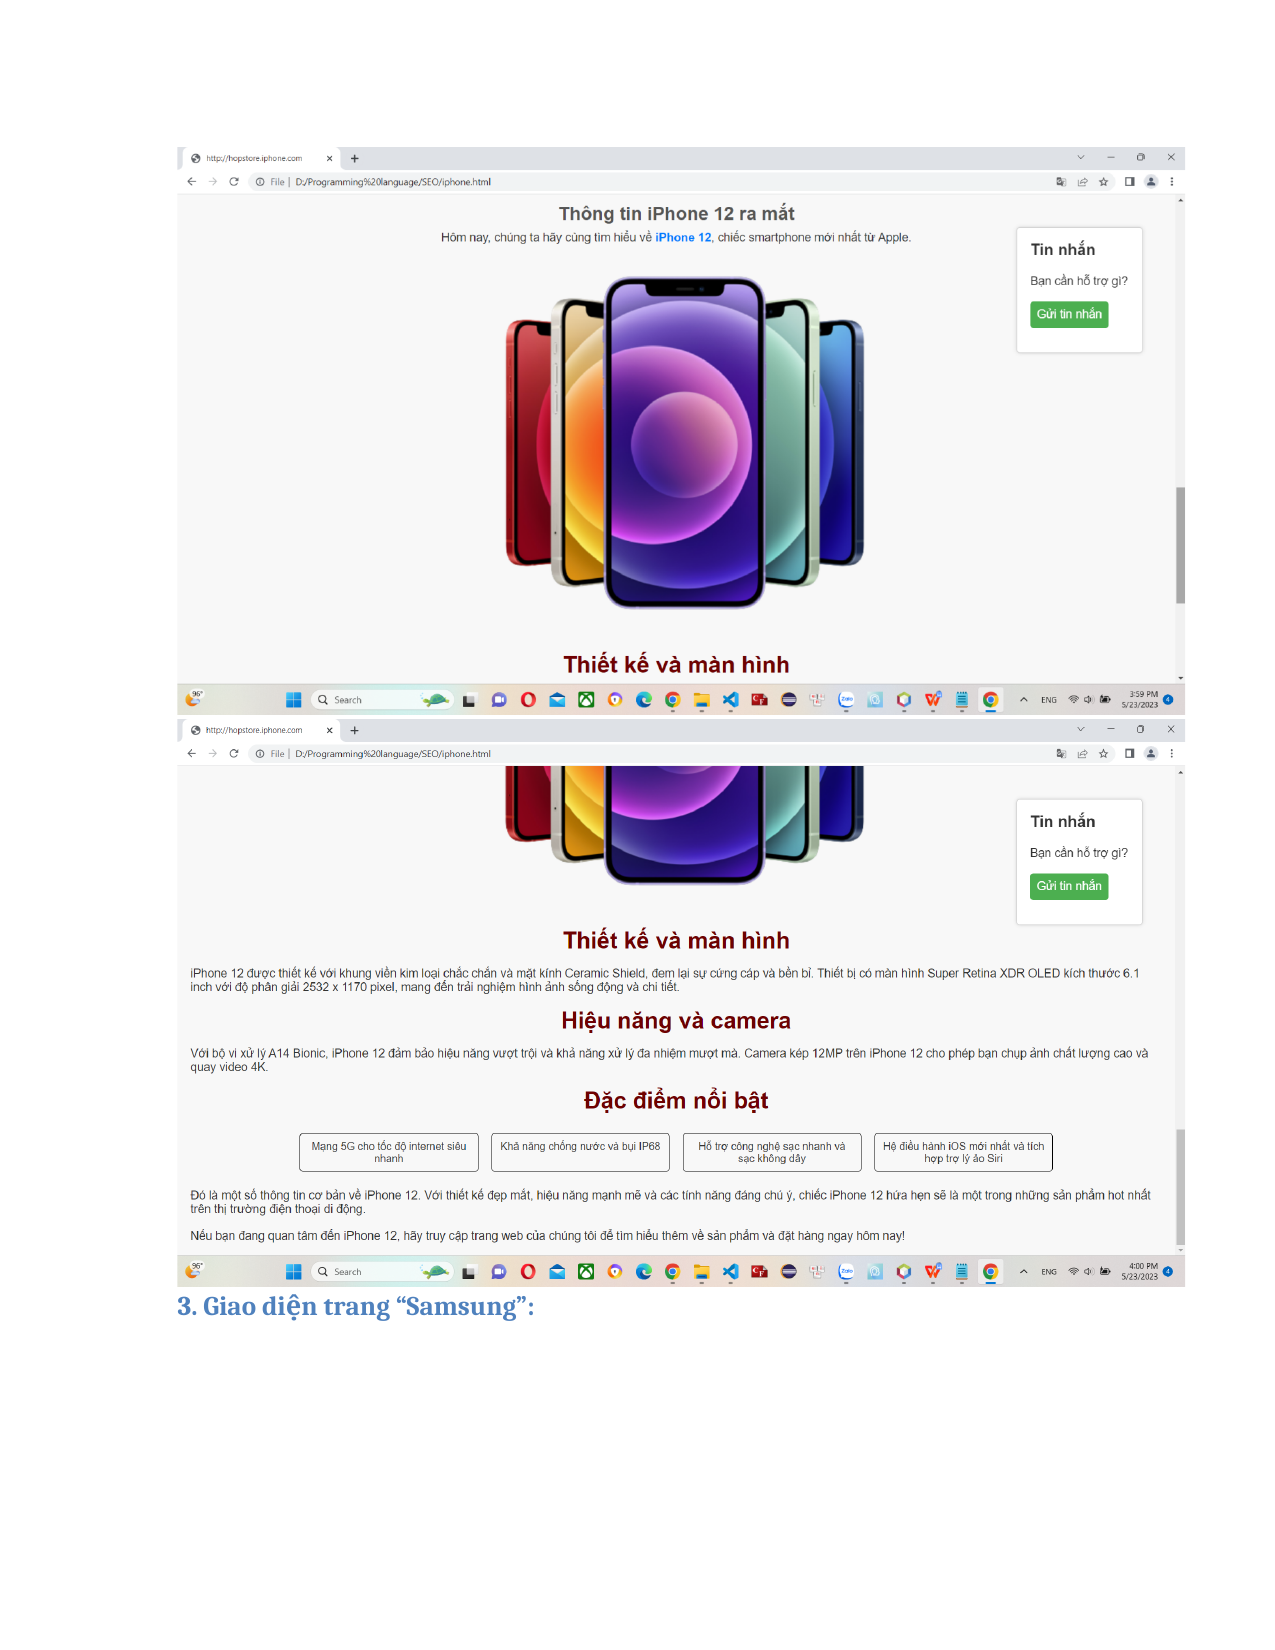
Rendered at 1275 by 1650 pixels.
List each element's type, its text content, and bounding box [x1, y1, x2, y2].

picture [177, 719, 1186, 1287]
picture [177, 147, 1186, 715]
subtitle 3. Giao diện trang “Samsung”: [177, 1287, 1186, 1322]
